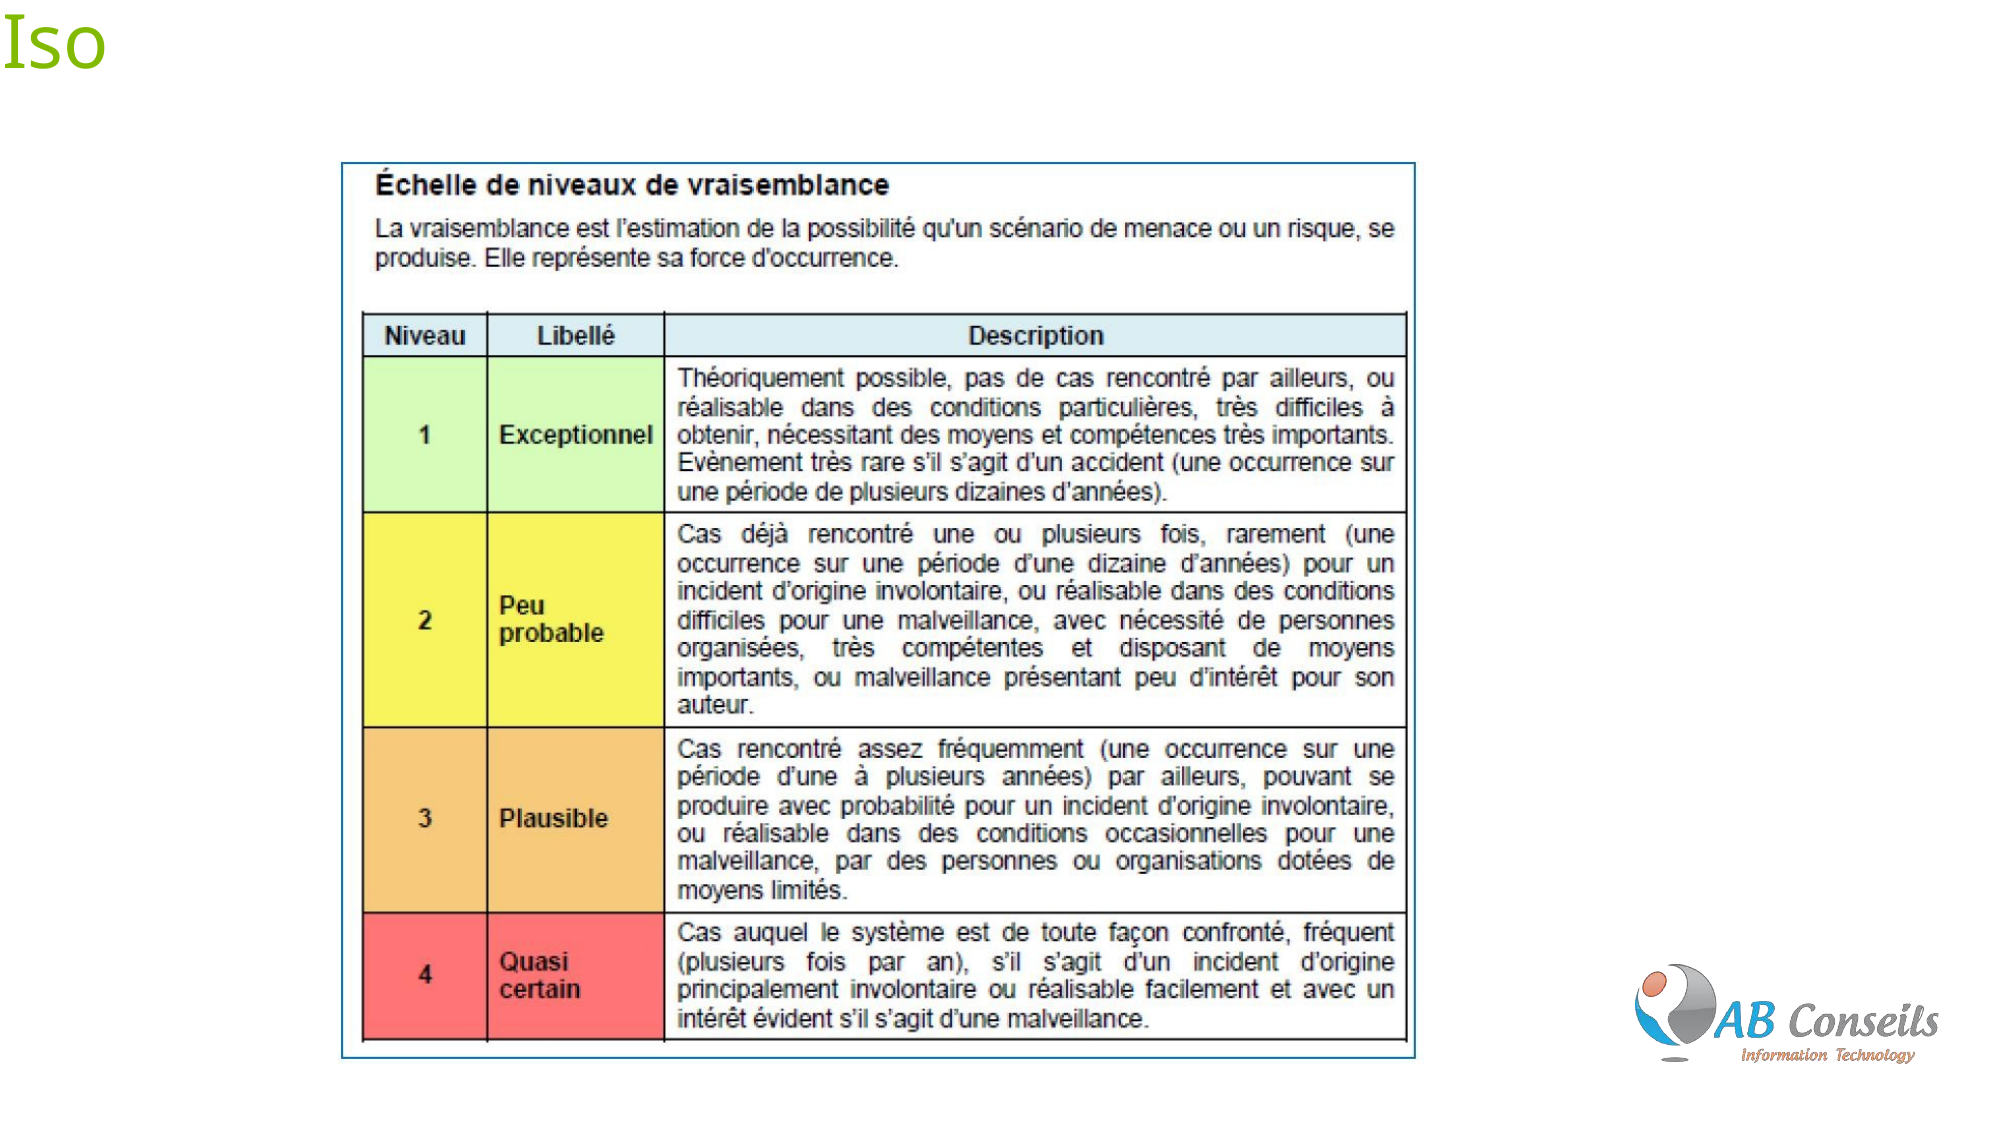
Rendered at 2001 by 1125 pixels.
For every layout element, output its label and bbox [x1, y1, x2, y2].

picture [337, 161, 1424, 1064]
picture [1635, 964, 1939, 1064]
